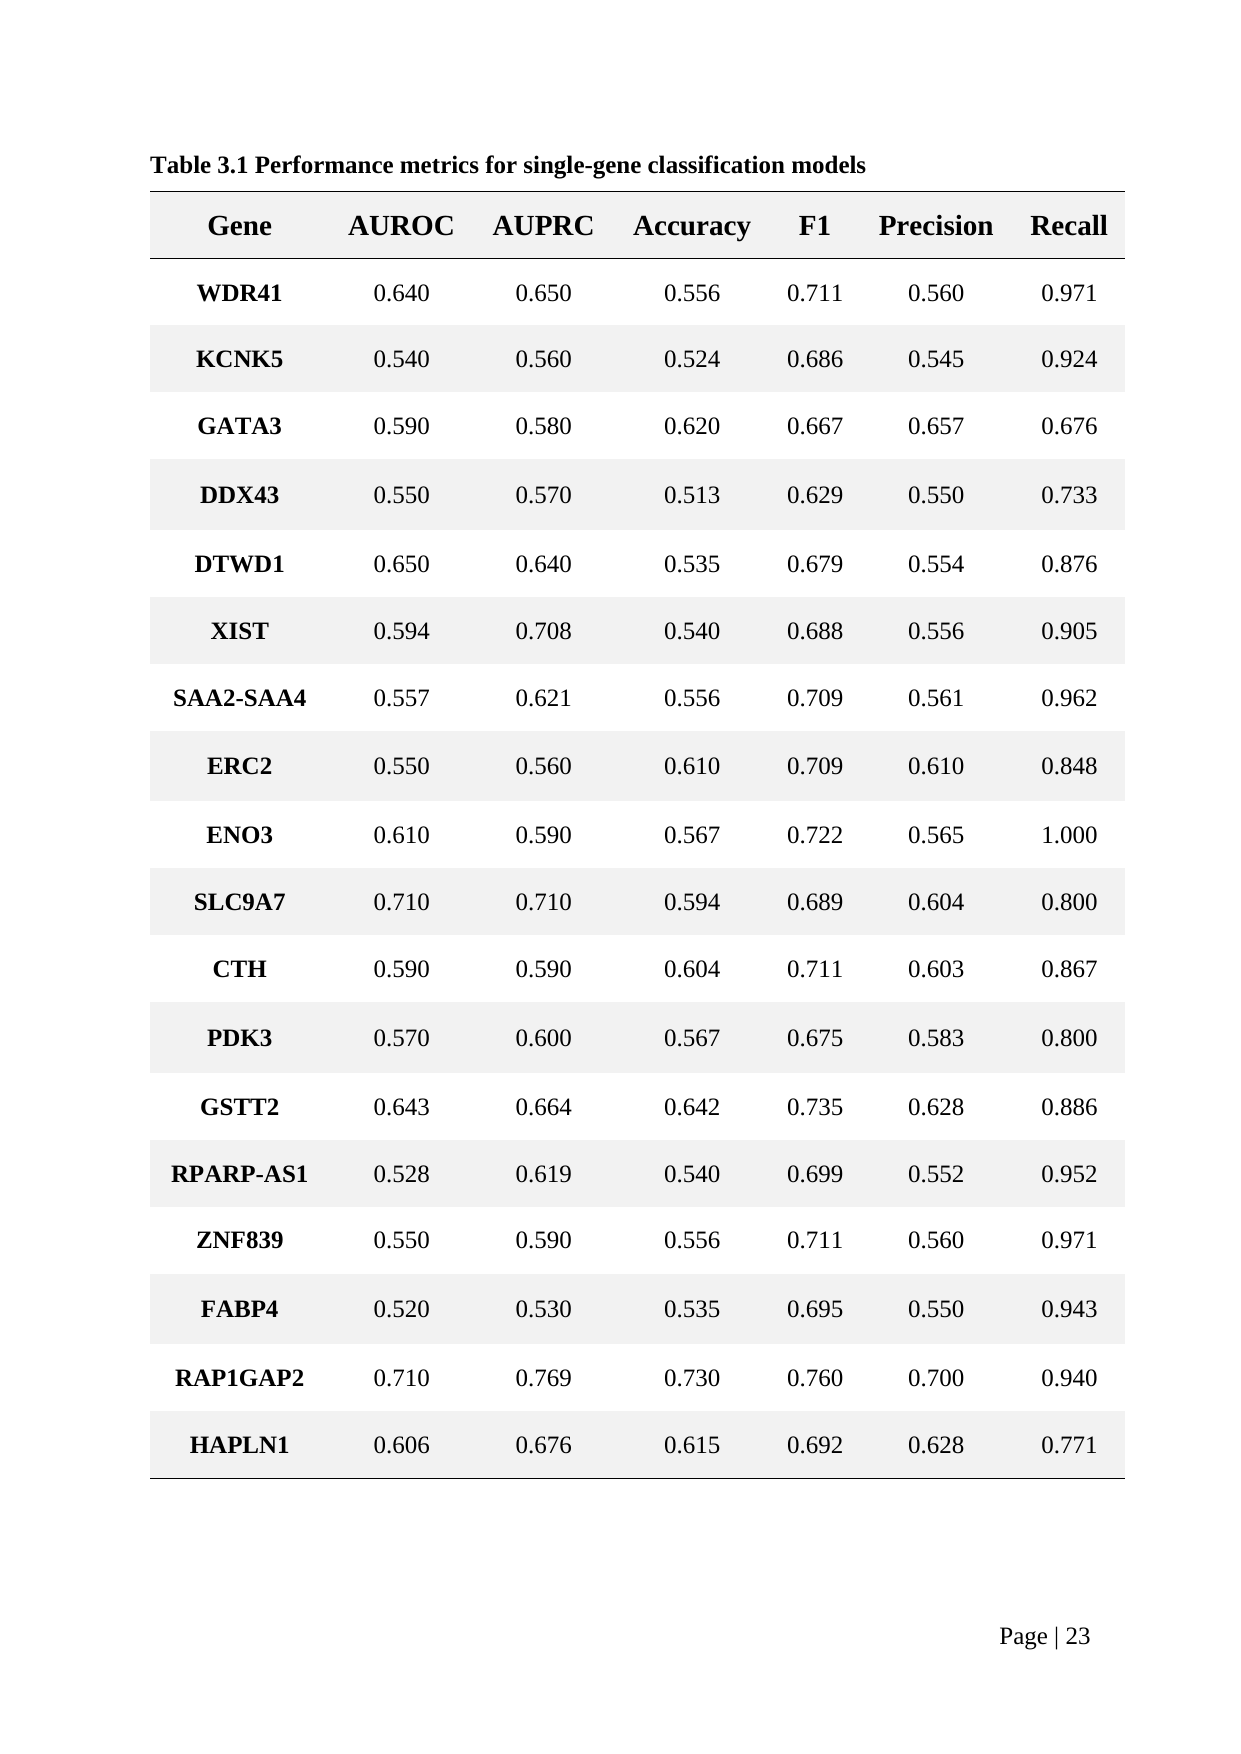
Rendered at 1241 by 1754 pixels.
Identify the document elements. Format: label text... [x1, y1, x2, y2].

table_cell 0.594 [613, 868, 771, 935]
table_cell 0.567 [613, 1002, 771, 1073]
table_cell 0.800 [1013, 1002, 1125, 1073]
table_cell 0.867 [1013, 935, 1125, 1002]
table_cell 0.560 [859, 1207, 1013, 1273]
table_header Accuracy [613, 192, 771, 258]
table_cell 0.550 [329, 731, 474, 801]
table_cell 0.556 [613, 259, 771, 325]
table_cell 0.560 [859, 259, 1013, 325]
table_cell 0.905 [1013, 597, 1125, 664]
table_cell 0.550 [859, 1274, 1013, 1344]
table_cell 0.556 [859, 597, 1013, 664]
table_cell 0.554 [859, 530, 1013, 597]
table_cell 0.565 [859, 801, 1013, 868]
table_cell 0.560 [474, 731, 613, 801]
table_cell 0.962 [1013, 664, 1125, 731]
table_cell 0.583 [859, 1002, 1013, 1073]
table_header AUROC [329, 192, 474, 258]
table_cell 0.711 [771, 1207, 859, 1273]
table_cell 0.924 [1013, 325, 1125, 392]
table_cell 0.610 [329, 801, 474, 868]
table_cell 0.600 [474, 1002, 613, 1073]
table_cell 0.524 [613, 325, 771, 392]
table_cell 0.735 [771, 1073, 859, 1139]
table_cell FABP4 [150, 1274, 329, 1344]
table_cell ZNF839 [150, 1207, 329, 1273]
table_cell 0.711 [771, 259, 859, 325]
table_cell 0.628 [859, 1411, 1013, 1478]
table_cell 0.971 [1013, 259, 1125, 325]
table_cell 0.675 [771, 1002, 859, 1073]
text Table 3.1 Performance metrics for single-gene classification models [150, 150, 1090, 179]
table_cell 0.710 [329, 1344, 474, 1411]
table_cell 0.650 [474, 259, 613, 325]
table_cell DTWD1 [150, 530, 329, 597]
table_cell 0.733 [1013, 459, 1125, 530]
table_cell 0.848 [1013, 731, 1125, 801]
table_cell 0.709 [771, 664, 859, 731]
table_cell 0.952 [1013, 1140, 1125, 1207]
table_cell 0.590 [474, 801, 613, 868]
table_cell 0.657 [859, 392, 1013, 459]
table_cell 0.642 [613, 1073, 771, 1139]
table_cell SAA2-SAA4 [150, 664, 329, 731]
table_cell 0.619 [474, 1140, 613, 1207]
table_cell 0.971 [1013, 1207, 1125, 1273]
table_cell 0.604 [613, 935, 771, 1002]
table_cell 0.528 [329, 1140, 474, 1207]
table_cell 0.711 [771, 935, 859, 1002]
table_cell 0.771 [1013, 1411, 1125, 1478]
table_header F1 [771, 192, 859, 258]
table_cell 0.606 [329, 1411, 474, 1478]
table_cell 0.550 [859, 459, 1013, 530]
table_cell WDR41 [150, 259, 329, 325]
table_cell 0.629 [771, 459, 859, 530]
table_cell 0.689 [771, 868, 859, 935]
table_cell 0.556 [613, 664, 771, 731]
table_cell 0.550 [329, 1207, 474, 1273]
table_cell 0.709 [771, 731, 859, 801]
table_cell 0.545 [859, 325, 1013, 392]
table_cell 0.640 [474, 530, 613, 597]
table_cell PDK3 [150, 1002, 329, 1073]
table_cell 0.590 [329, 392, 474, 459]
table_cell 0.535 [613, 1274, 771, 1344]
table_cell 0.567 [613, 801, 771, 868]
table_cell 0.610 [613, 731, 771, 801]
table_header Precision [859, 192, 1013, 258]
table_cell 0.621 [474, 664, 613, 731]
table_cell 0.557 [329, 664, 474, 731]
table_cell GATA3 [150, 392, 329, 459]
table_cell 0.540 [613, 1140, 771, 1207]
table_cell 0.708 [474, 597, 613, 664]
table_cell 0.940 [1013, 1344, 1125, 1411]
table_header AUPRC [474, 192, 613, 258]
table_cell 0.664 [474, 1073, 613, 1139]
table_cell 0.540 [329, 325, 474, 392]
table_cell HAPLN1 [150, 1411, 329, 1478]
table_cell 0.560 [474, 325, 613, 392]
table_cell 0.552 [859, 1140, 1013, 1207]
table_cell 0.530 [474, 1274, 613, 1344]
table_cell 0.730 [613, 1344, 771, 1411]
table_cell ENO3 [150, 801, 329, 868]
table_cell XIST [150, 597, 329, 664]
table_cell 0.603 [859, 935, 1013, 1002]
table_cell 0.686 [771, 325, 859, 392]
table_cell 0.699 [771, 1140, 859, 1207]
table_cell GSTT2 [150, 1073, 329, 1139]
table_cell 0.643 [329, 1073, 474, 1139]
table_cell 0.700 [859, 1344, 1013, 1411]
table_cell 0.590 [474, 935, 613, 1002]
table_header Gene [150, 192, 329, 258]
table_cell 0.550 [329, 459, 474, 530]
table_cell DDX43 [150, 459, 329, 530]
table_cell 0.800 [1013, 868, 1125, 935]
table_cell 0.695 [771, 1274, 859, 1344]
table_cell SLC9A7 [150, 868, 329, 935]
table_cell 0.628 [859, 1073, 1013, 1139]
table_cell 0.594 [329, 597, 474, 664]
table_cell RPARP-AS1 [150, 1140, 329, 1207]
table_cell 0.667 [771, 392, 859, 459]
table_cell 0.676 [474, 1411, 613, 1478]
table_cell KCNK5 [150, 325, 329, 392]
table_cell 0.615 [613, 1411, 771, 1478]
table_cell 0.513 [613, 459, 771, 530]
table_cell 0.620 [613, 392, 771, 459]
table_cell 0.570 [329, 1002, 474, 1073]
table_cell 0.769 [474, 1344, 613, 1411]
table_cell 0.692 [771, 1411, 859, 1478]
table_cell 0.604 [859, 868, 1013, 935]
table_cell 0.520 [329, 1274, 474, 1344]
table_cell 0.540 [613, 597, 771, 664]
table_cell 0.760 [771, 1344, 859, 1411]
table_cell 0.640 [329, 259, 474, 325]
table_cell 0.590 [329, 935, 474, 1002]
table_cell 0.710 [474, 868, 613, 935]
table_cell 0.886 [1013, 1073, 1125, 1139]
table_cell 0.580 [474, 392, 613, 459]
table_header Recall [1013, 192, 1125, 258]
table_cell ERC2 [150, 731, 329, 801]
table_cell 0.676 [1013, 392, 1125, 459]
table_cell 0.679 [771, 530, 859, 597]
table_cell RAP1GAP2 [150, 1344, 329, 1411]
table_cell 0.570 [474, 459, 613, 530]
table_cell 0.688 [771, 597, 859, 664]
table_cell 0.561 [859, 664, 1013, 731]
table_cell 0.590 [474, 1207, 613, 1273]
table_cell 0.710 [329, 868, 474, 935]
table_cell 0.876 [1013, 530, 1125, 597]
table_cell 0.722 [771, 801, 859, 868]
table_cell 0.556 [613, 1207, 771, 1273]
table_cell 0.610 [859, 731, 1013, 801]
table_cell 0.650 [329, 530, 474, 597]
table_cell 0.943 [1013, 1274, 1125, 1344]
table_cell CTH [150, 935, 329, 1002]
table_cell 1.000 [1013, 801, 1125, 868]
table_cell 0.535 [613, 530, 771, 597]
